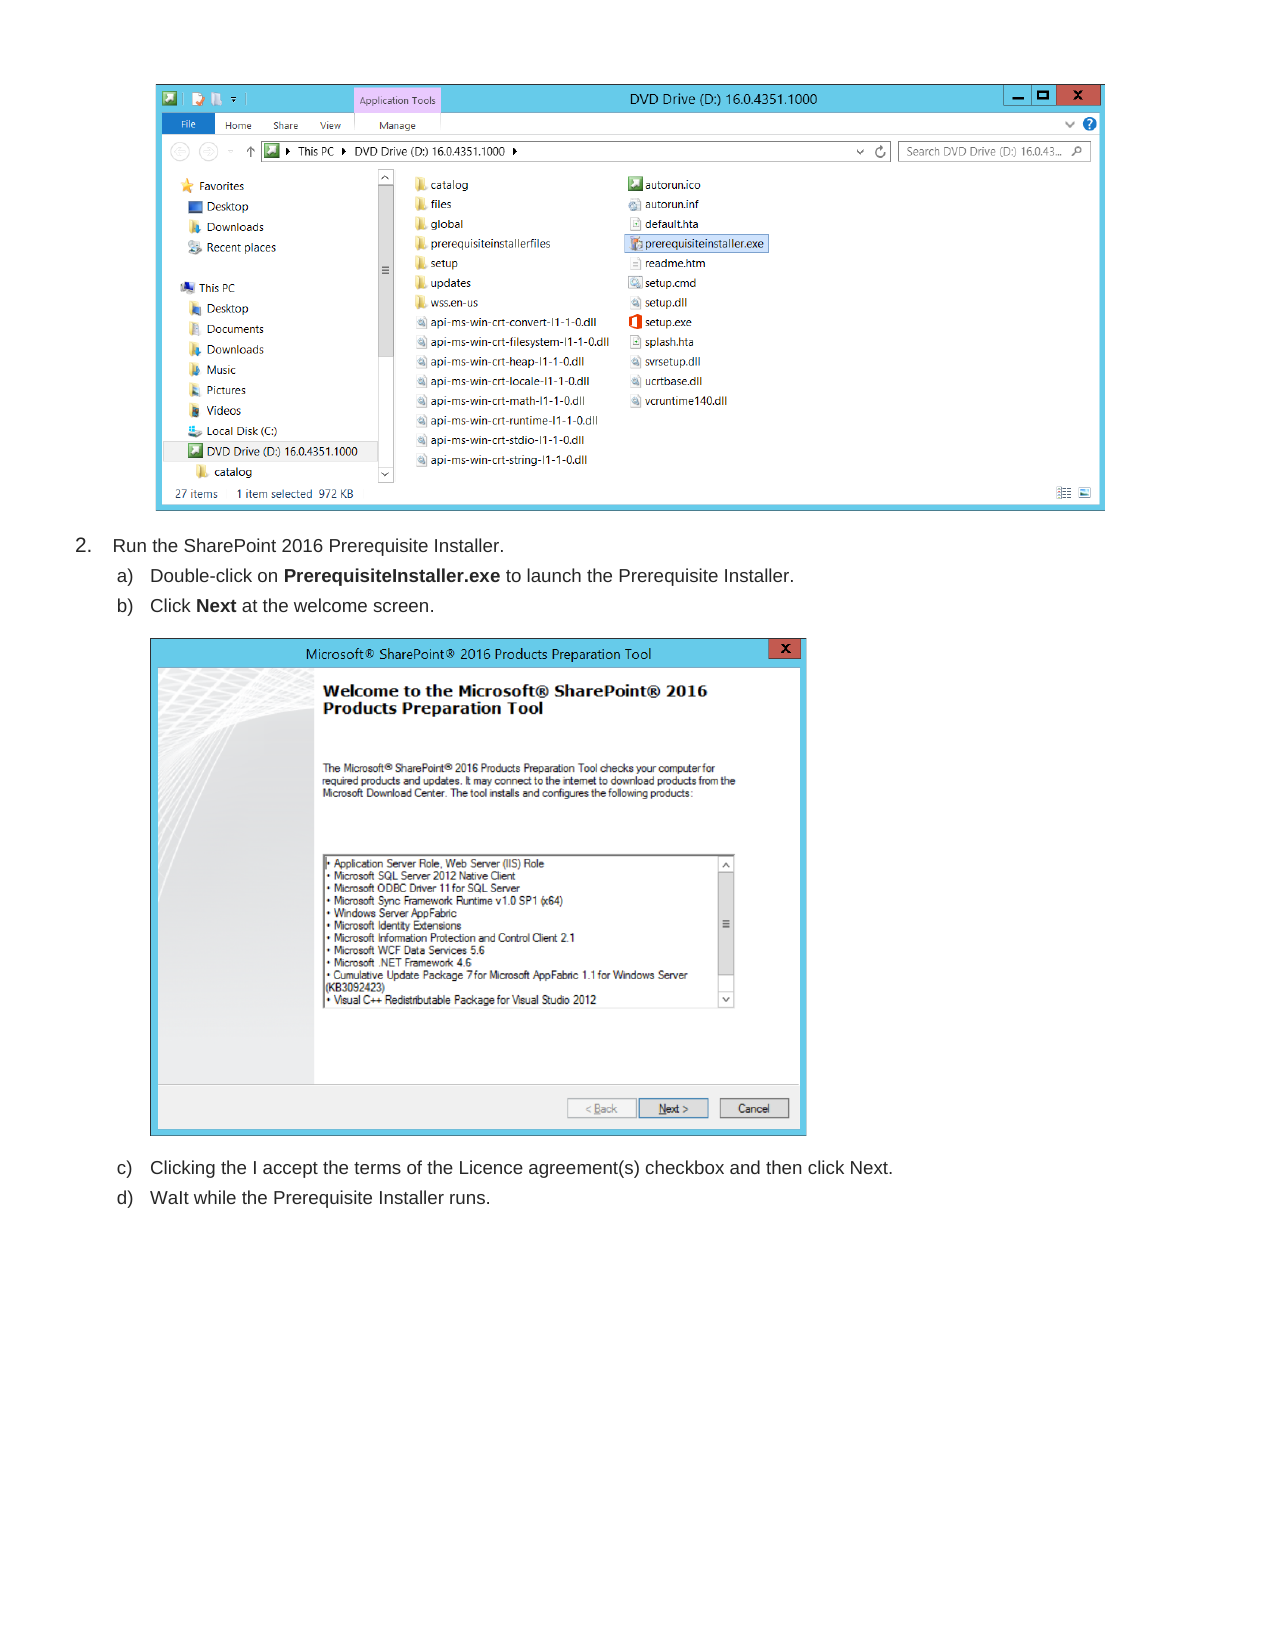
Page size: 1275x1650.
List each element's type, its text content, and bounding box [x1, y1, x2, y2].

text Double-click on PrerequisiteInstaller.exe to launch the Prerequisite Installer. [117, 565, 1200, 587]
picture [150, 638, 807, 1136]
text Clicking the I accept the terms of the Licence agreement(s) checkbox and then click Next. [117, 1157, 1200, 1179]
text Click Next at the welcome screen. [117, 595, 1200, 617]
text WaIt while the Prerequisite Installer runs. [117, 1187, 1200, 1208]
text Run the SharePoint 2016 Prerequisite Installer. [75, 533, 1200, 557]
picture [155, 84, 1105, 511]
